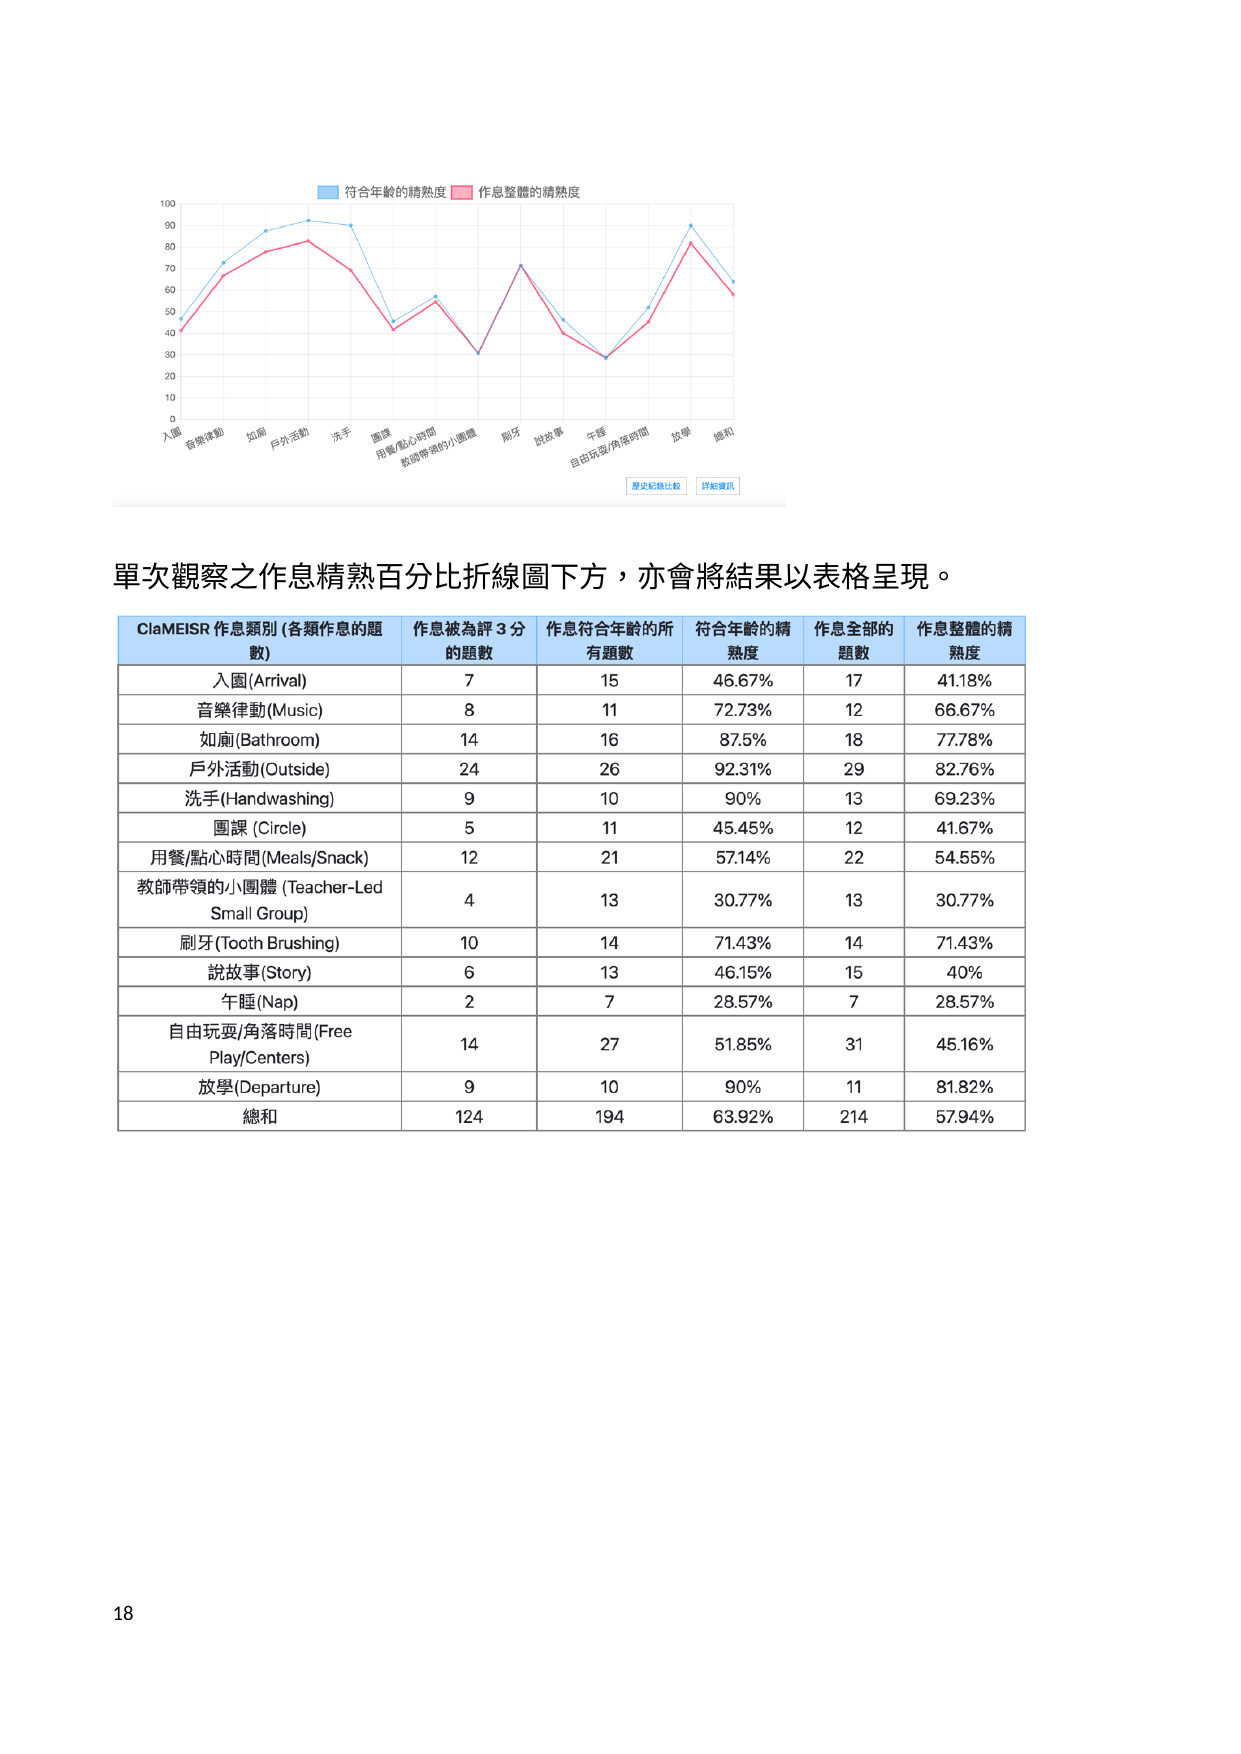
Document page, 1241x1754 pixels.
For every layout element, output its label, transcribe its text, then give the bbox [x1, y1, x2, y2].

list 單次觀察之作息精熟百分比折線圖下方，亦會將結果以表格呈現。 [112, 537, 1128, 612]
picture [112, 162, 787, 507]
picture [112, 612, 1033, 1136]
